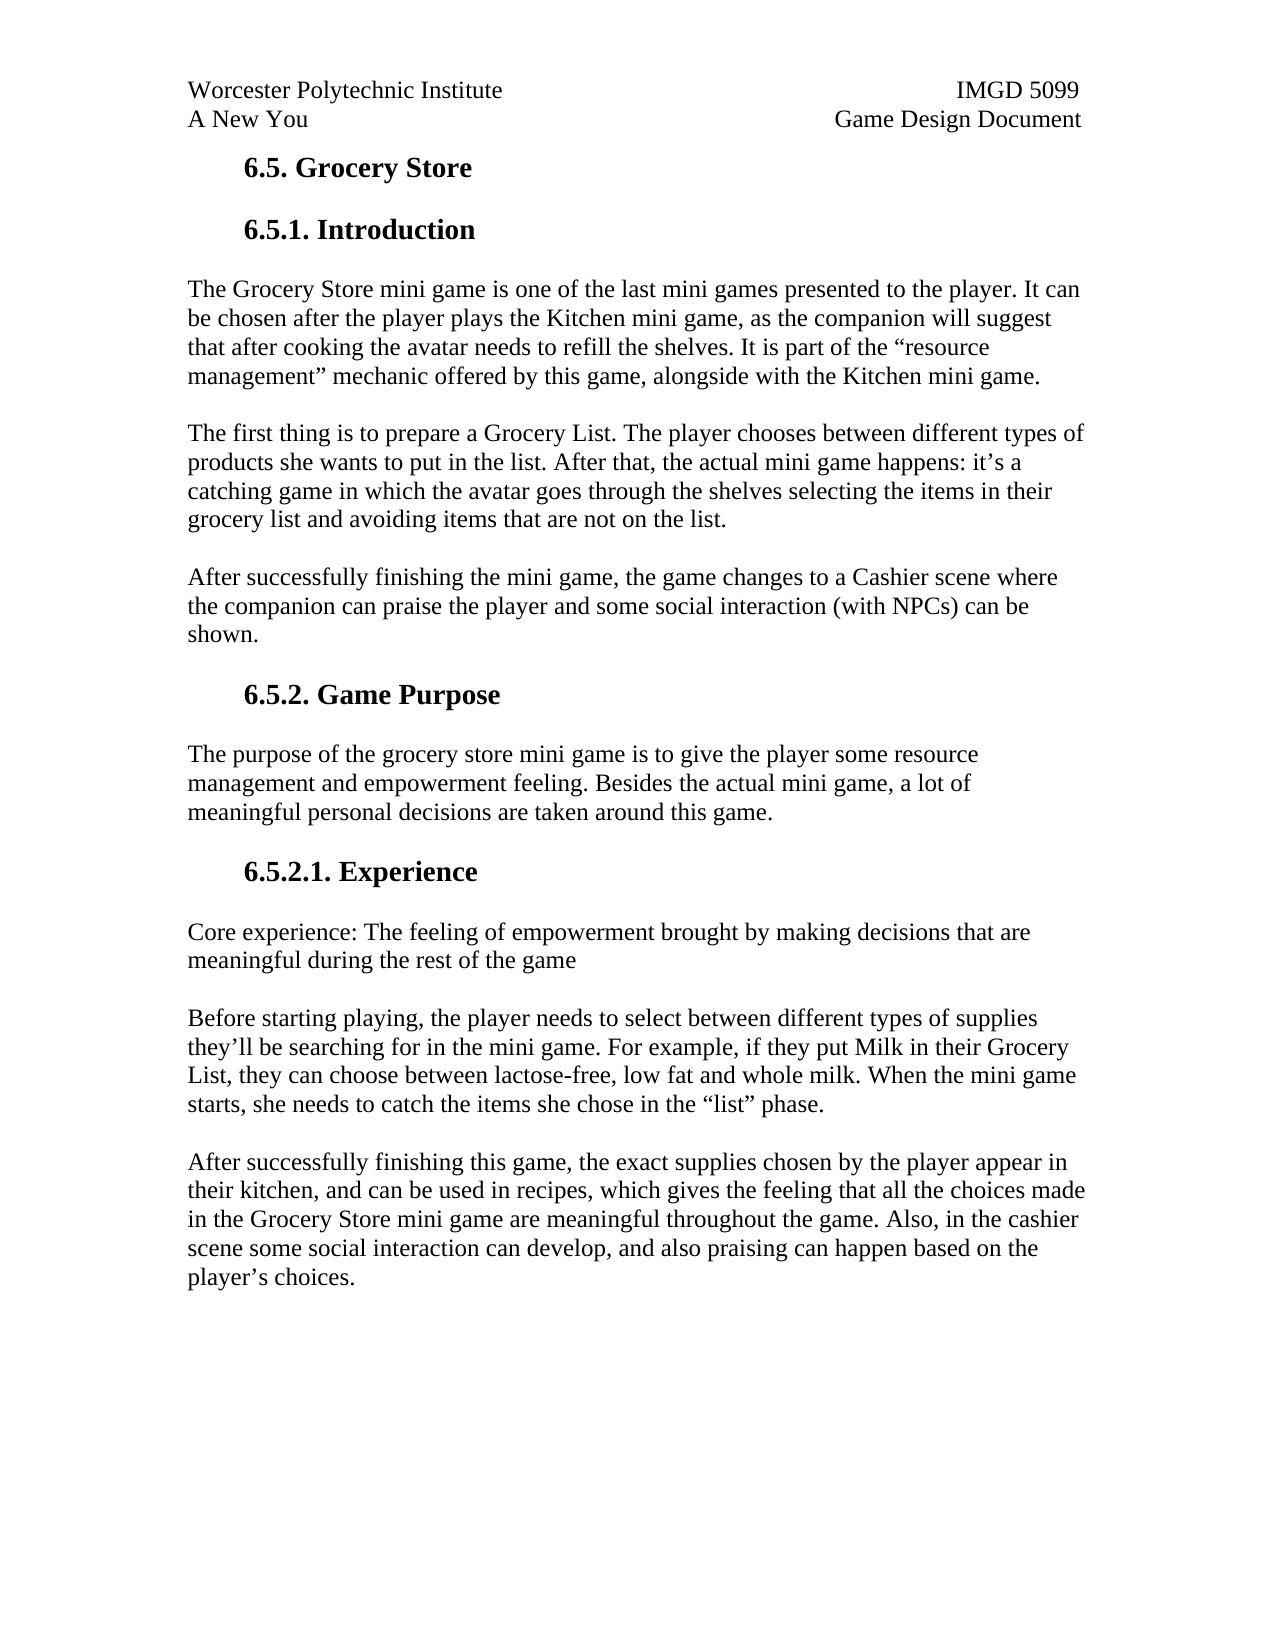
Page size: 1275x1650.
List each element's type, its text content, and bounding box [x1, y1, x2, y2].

text 6.5. Grocery Store [244, 150, 1087, 183]
text After successfully finishing the mini game, the game changes to a Cashier scene where the companion can praise the player and some social interaction (with NPCs) can be shown. [187, 562, 1087, 648]
text 6.5.1. Introduction [244, 212, 1087, 246]
text The first thing is to prepare a Grocery List. The player chooses between different types of products she wants to put in the list. After that, the actual mini game happens: it’s a catching game in which the avatar goes through the shelves selecting the items in their grocery list and avoiding items that are not on the list. [187, 418, 1087, 533]
text After successfully finishing this game, the exact supplies chosen by the player appear in their kitchen, and can be used in recipes, which gives the feeling that all the choices made in the Grocery Store mini game are meaningful throughout the game. Also, in the cashier scene some social interaction can develop, and also praising can happen based on the player’s choices. [187, 1147, 1087, 1290]
text The Grocery Store mini game is one of the last mini games presented to the player. It can be chosen after the player plays the Kitchen mini game, as the companion will suggest that after cooking the avatar needs to refill the shelves. It is part of the “resource management” mechanic offered by this game, alongside with the Kitchen mini game. [187, 274, 1087, 389]
text Before starting playing, the player needs to select between different types of supplies they’ll be searching for in the mini game. For example, if they put Milk in their Grocery List, they can choose between lactose-free, low fat and whole milk. When the mini game starts, she needs to catch the items she chose in the “list” phase. [187, 1003, 1087, 1118]
text 6.5.2. Game Purpose [244, 677, 1087, 711]
text 6.5.2.1. Experience [244, 854, 1087, 888]
text The purpose of the grocery store mini game is to give the player some resource management and empowerment feeling. Besides the actual mini game, a lot of meaningful personal decisions are taken around this game. [187, 739, 1087, 826]
text Core experience: The feeling of empowerment brought by making decisions that are meaningful during the rest of the game [187, 917, 1087, 974]
